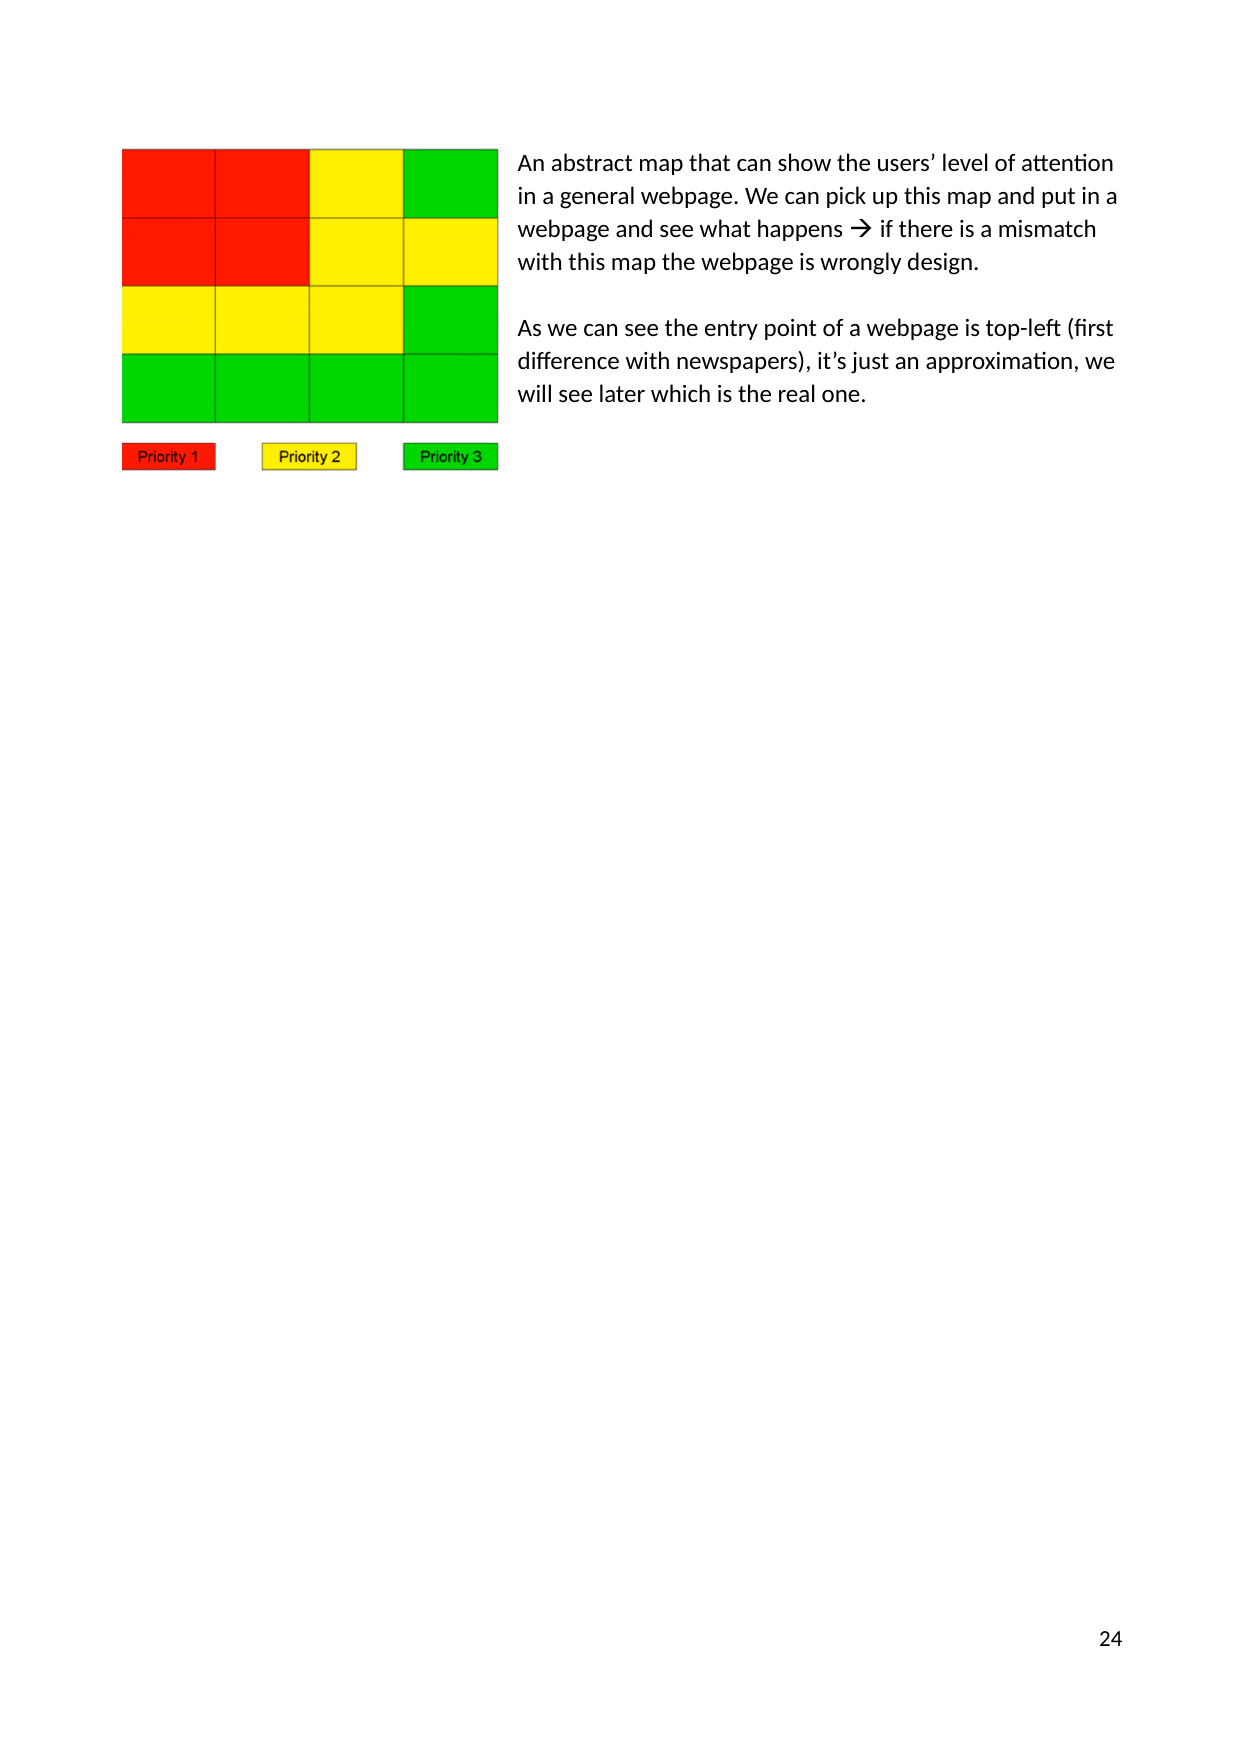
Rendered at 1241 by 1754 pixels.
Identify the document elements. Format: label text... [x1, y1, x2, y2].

picture [118, 147, 499, 474]
text As we can see the entry point of a webpage is top-left (first difference with newspapers), it’s just an approximation, we will see later which is the real one. [499, 312, 1122, 408]
text An abstract map that can show the users’ level of attention in a general webpage. We can pick up this map and put in a webpage and see what happens if there is a mismatch with this map the webpage is wrongly design. [499, 148, 1122, 277]
